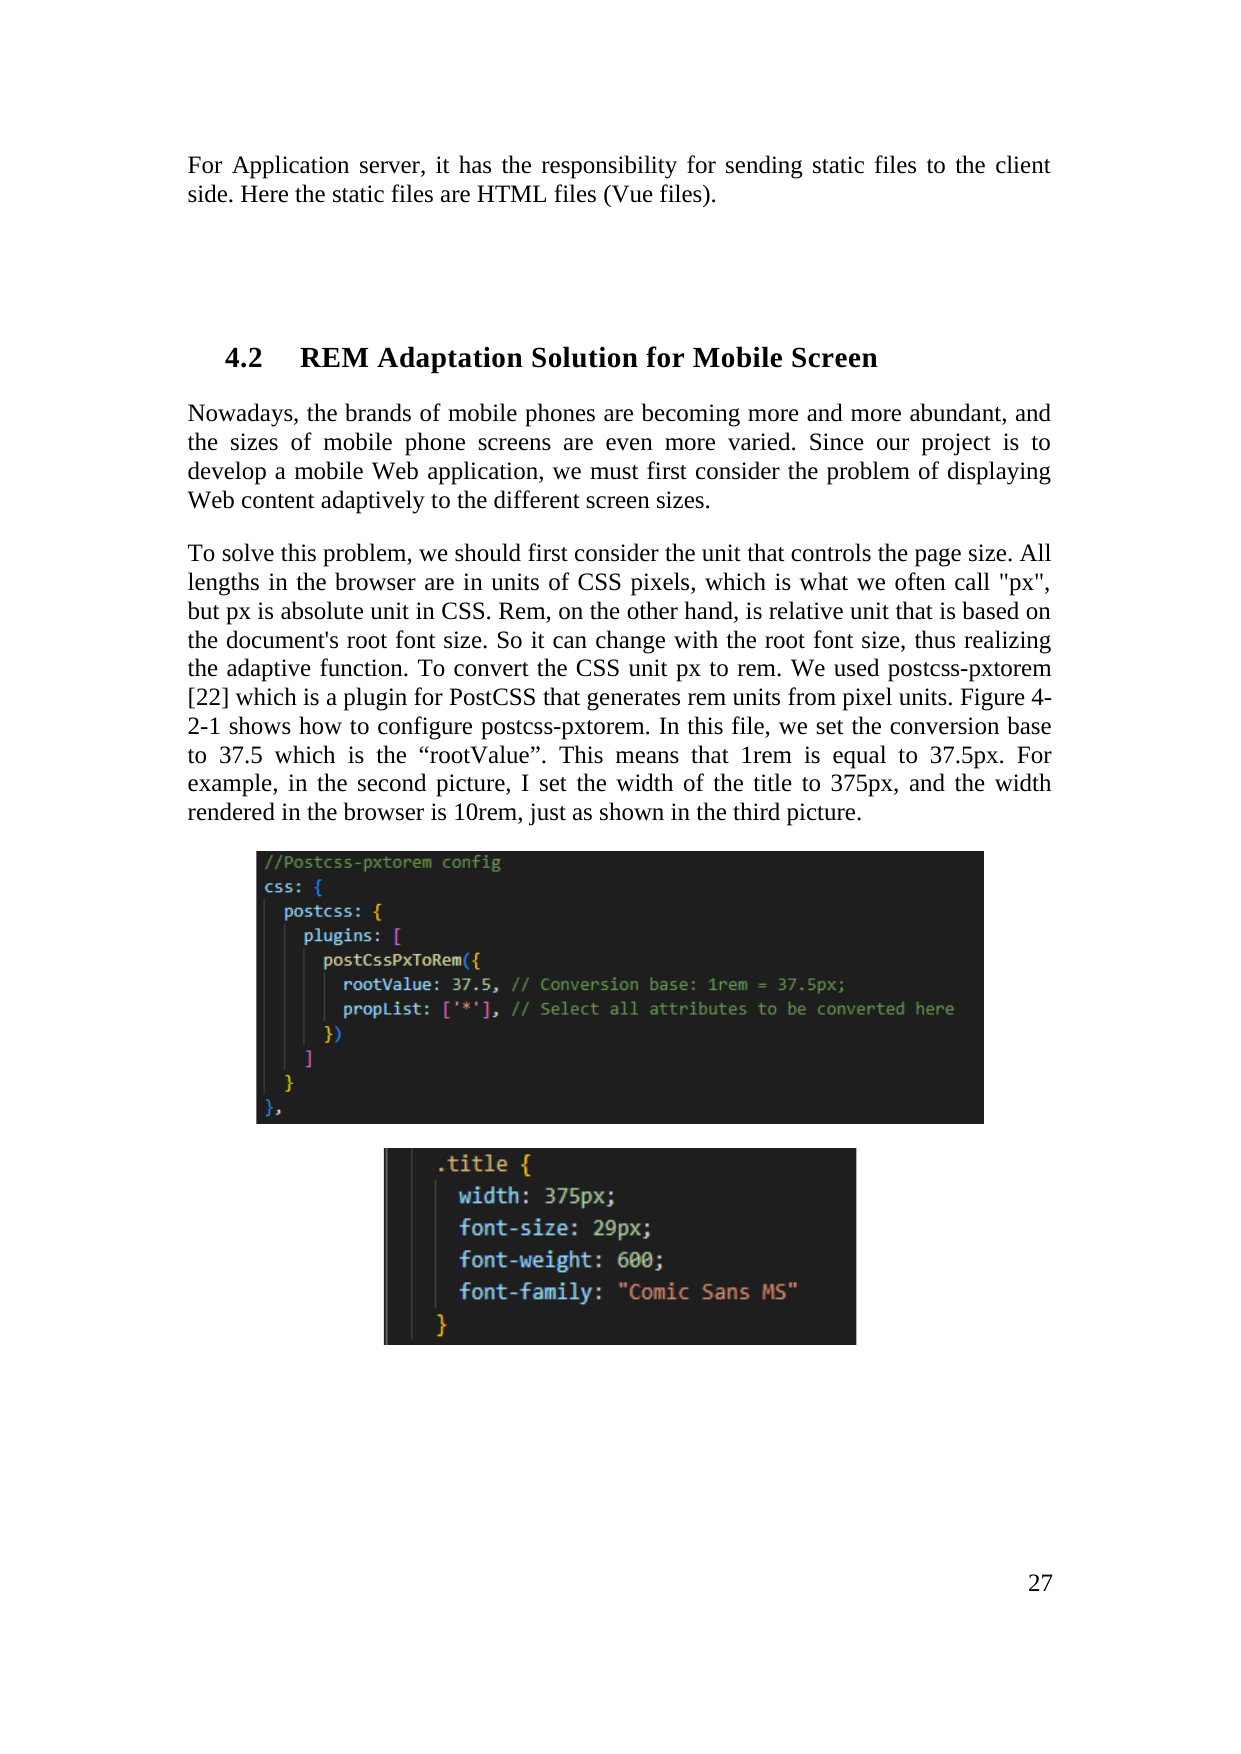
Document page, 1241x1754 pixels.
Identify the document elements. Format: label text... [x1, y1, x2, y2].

subtitle REM Adaptation Solution for Mobile Screen [225, 340, 1053, 373]
text To solve this problem, we should first consider the unit that controls the page size. All lengths in the browser are in units of CSS pixels, which is what we often call "px", but px is absolute unit in CSS. Rem, on the other hand, is relative unit that is based on the document's root font size. So it can change with the root font size, thus realizing the adaptive function. To convert the CSS unit px to rem. We used postcss-pxtorem which is a plugin for PostCSS that generates rem units from pixel units. Figure 4-2-1 shows how to configure postcss-pxtorem. In this file, we set the conversion base to 37.5 which is the “rootValue”. This means that 1rem is equal to 37.5px. For example, in the second picture, I set the width of the title to 375px, and the width rendered in the browser is 10rem, just as shown in the third picture. [187, 538, 1053, 826]
picture [256, 851, 984, 1124]
picture [383, 1148, 857, 1345]
text Nowadays, the brands of mobile phones are becoming more and more abundant, and the sizes of mobile phone screens are even more varied. Since our project is to develop a mobile Web application, we must first consider the problem of displaying Web content adaptively to the different screen sizes. [187, 398, 1053, 513]
text For Application server, it has the responsibility for sending static files to the client side. Here the static files are HTML files (Vue files). [187, 150, 1053, 207]
